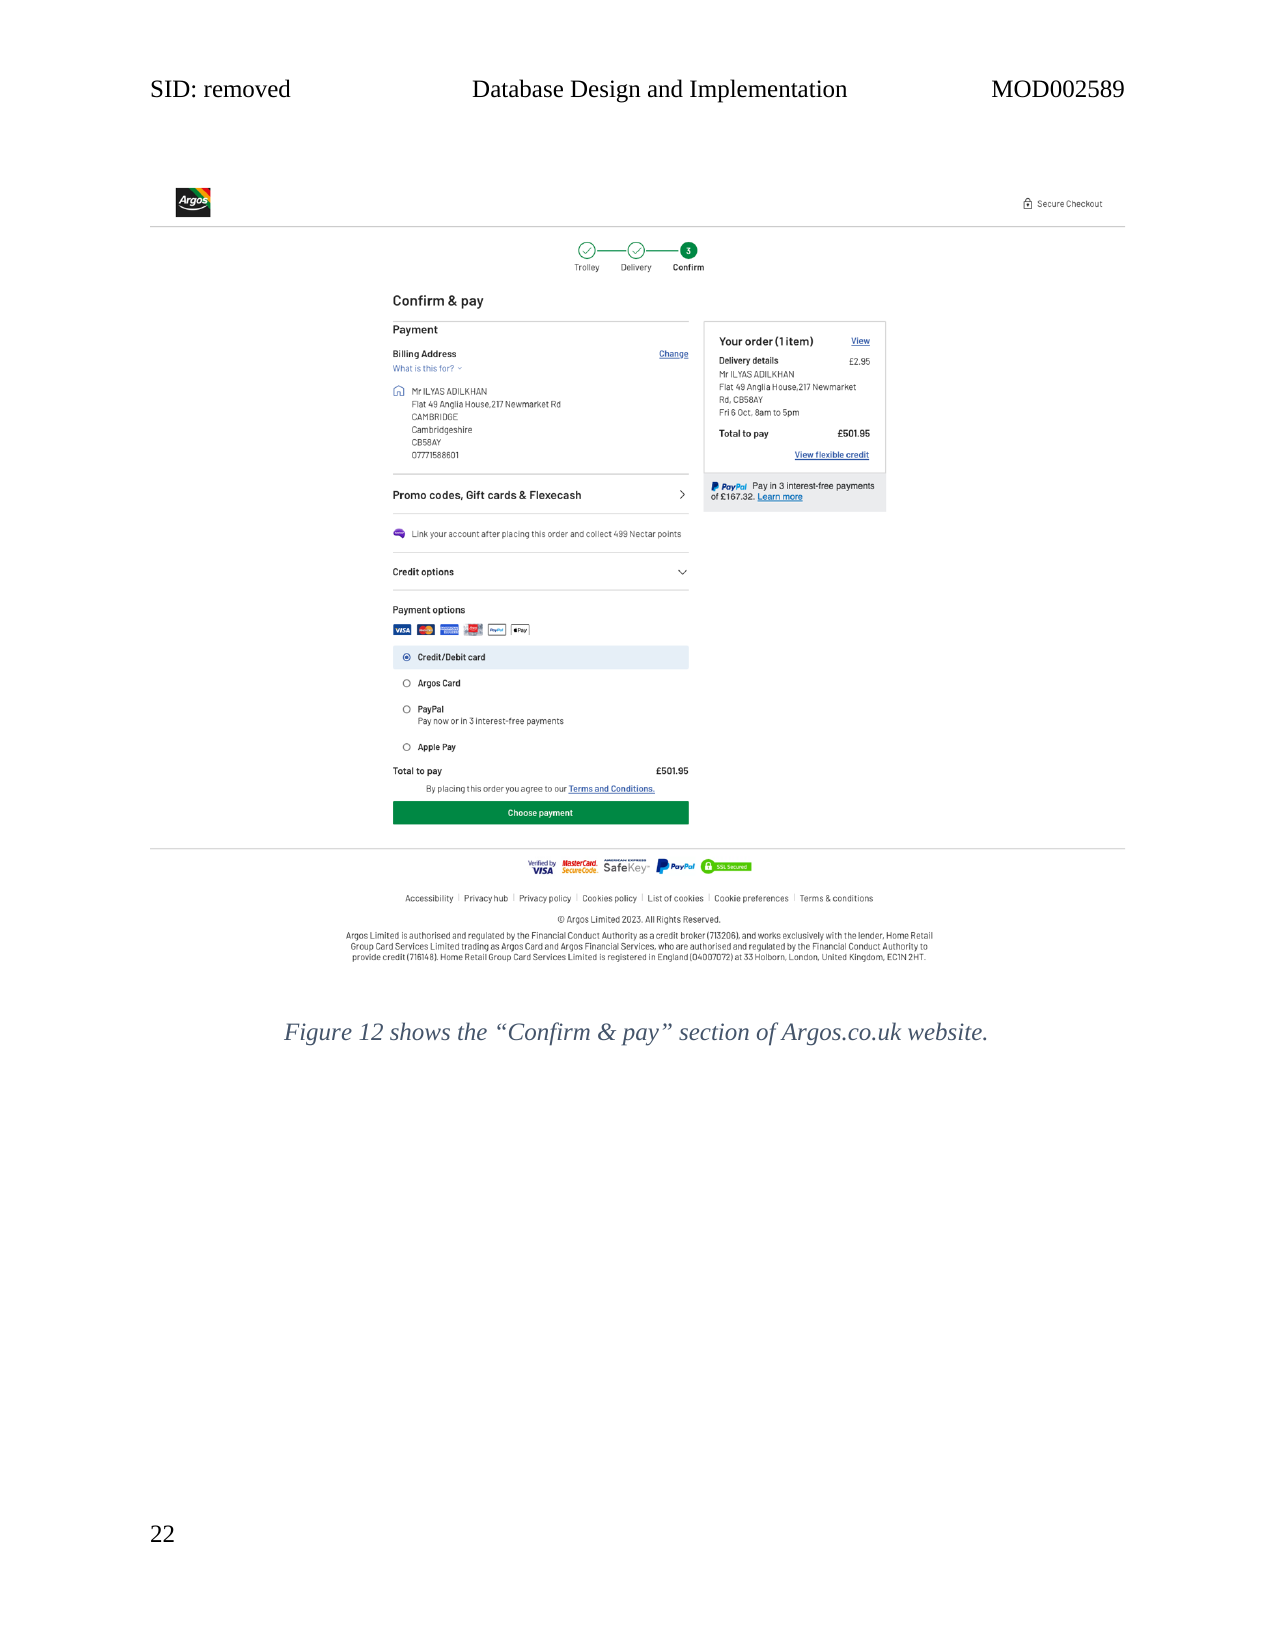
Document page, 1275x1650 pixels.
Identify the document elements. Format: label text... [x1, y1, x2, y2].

picture [150, 180, 1125, 1018]
text Figure 12 shows the “Confirm & pay” section of Argos.co.uk website. [150, 1018, 1125, 1046]
